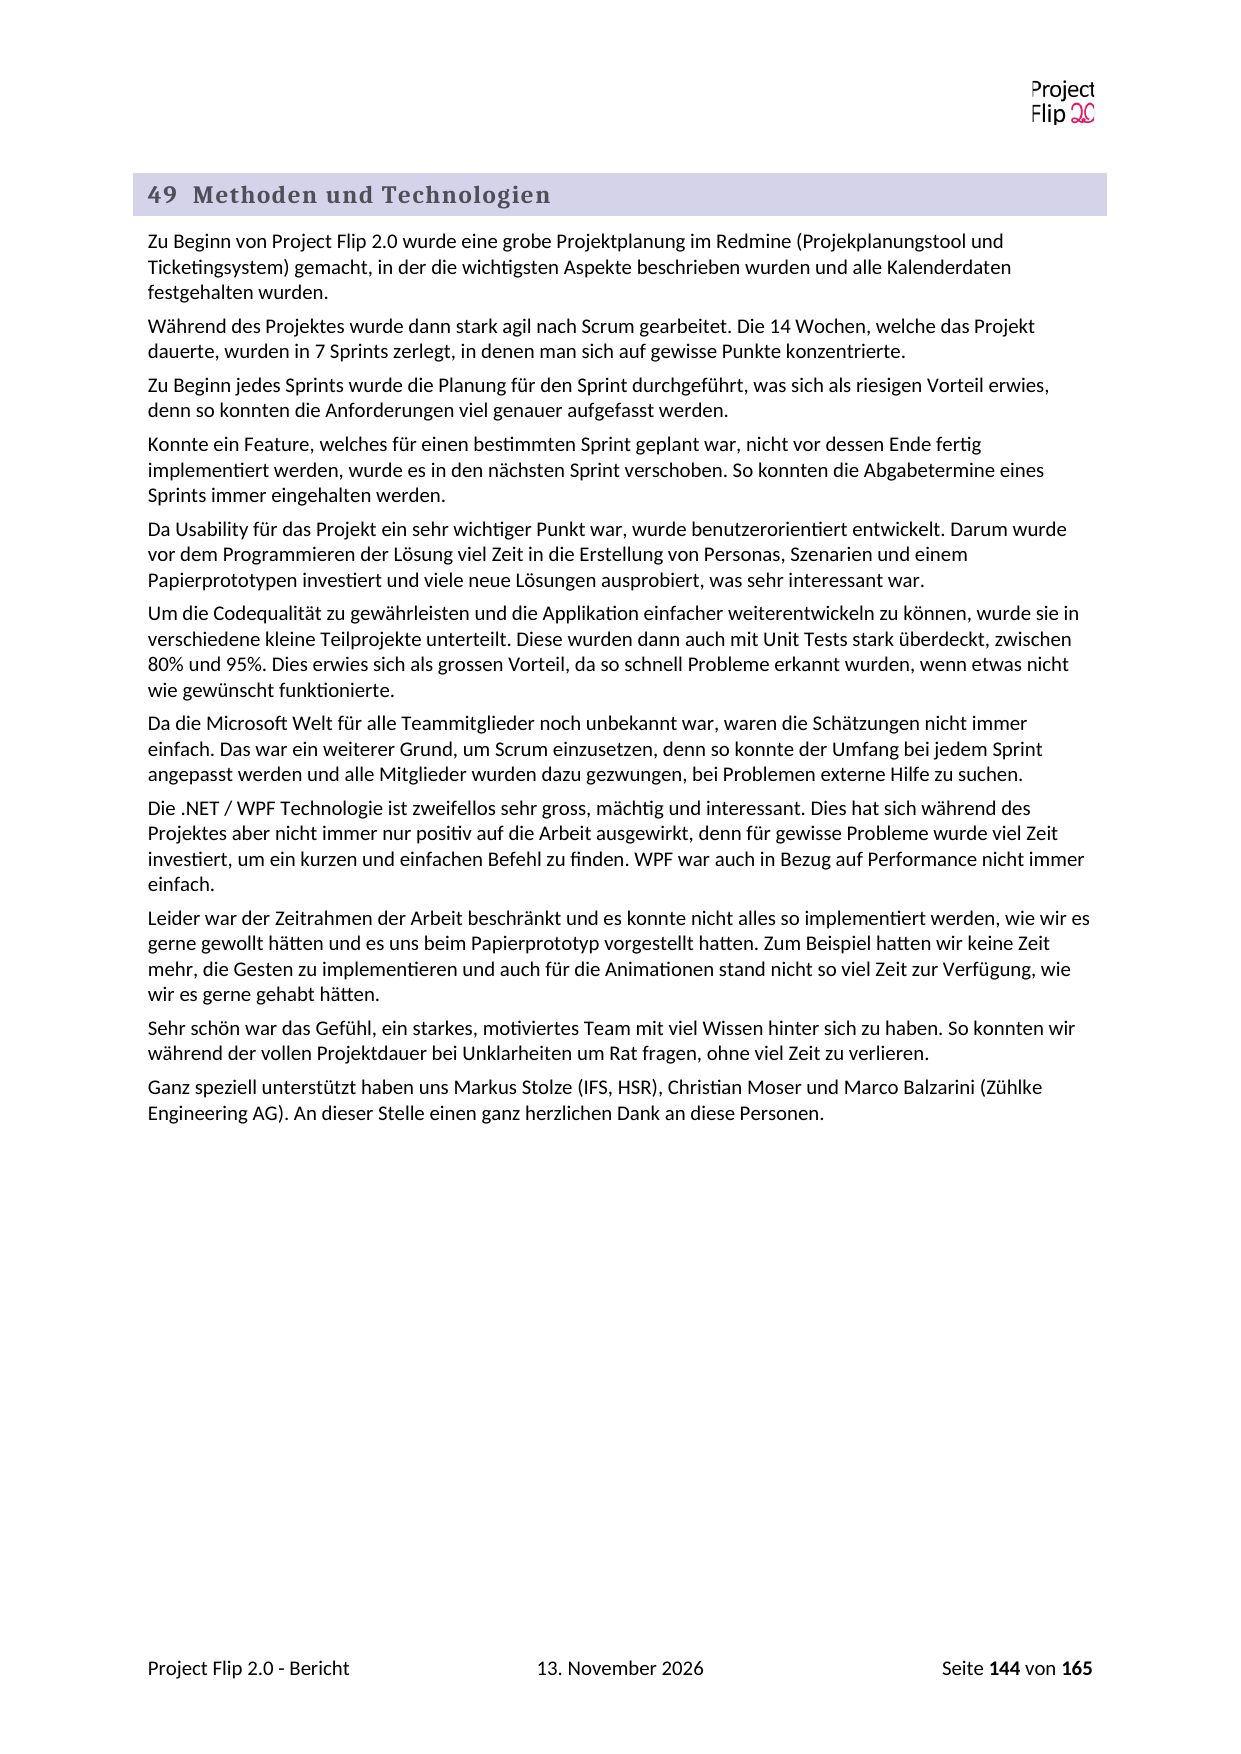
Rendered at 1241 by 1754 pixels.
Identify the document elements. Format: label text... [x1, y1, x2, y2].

text Um die Codequalität zu gewährleisten und die Applikation einfacher weiterentwickeln zu können, wurde sie in verschiedene kleine Teilprojekte unterteilt. Diese wurden dann auch mit Unit Tests stark überdeckt, zwischen 80% und 95%. Dies erwies sich als grossen Vorteil, da so schnell Probleme erkannt wurden, wenn etwas nicht wie gewünscht funktionierte. [148, 601, 1093, 702]
text Zu Beginn jedes Sprints wurde die Planung für den Sprint durchgeführt, was sich als riesigen Vorteil erwies, denn so konnten die Anforderungen viel genauer aufgefasst werden. [148, 372, 1093, 423]
text Während des Projektes wurde dann stark agil nach Scrum gearbeitet. Die 14 Wochen, welche das Projekt dauerte, wurden in 7 Sprints zerlegt, in denen man sich auf gewisse Punkte konzentrierte. [148, 313, 1093, 364]
text Zu Beginn von Project Flip 2.0 wurde eine grobe Projektplanung im Redmine (Projekplanungstool und Ticketingsystem) gemacht, in der die wichtigsten Aspekte beschrieben wurden und alle Kalenderdaten festgehalten wurden. [148, 228, 1093, 305]
text Die .NET / WPF Technologie ist zweifellos sehr gross, mächtig und interessant. Dies hat sich während des Projektes aber nicht immer nur positiv auf die Arbeit ausgewirkt, denn für gewisse Probleme wurde viel Zeit investiert, um ein kurzen und einfachen Befehl zu finden. WPF war auch in Bezug auf Performance nicht immer einfach. [148, 795, 1093, 897]
text Sehr schön war das Gefühl, ein starkes, motiviertes Team mit viel Wissen hinter sich zu haben. So konnten wir während der vollen Projektdauer bei Unklarheiten um Rat fragen, ohne viel Zeit zu verlieren. [148, 1015, 1093, 1066]
text Leider war der Zeitrahmen der Arbeit beschränkt und es konnte nicht alles so implementiert werden, wie wir es gerne gewollt hätten und es uns beim Papierprototyp vorgestellt hatten. Zum Beispiel hatten wir keine Zeit mehr, die Gesten zu implementieren und auch für die Animationen stand nicht so viel Zeit zur Verfügung, wie wir es gerne gehabt hätten. [148, 905, 1093, 1007]
picture [1081, 79, 1097, 124]
text Konnte ein Feature, welches für einen bestimmten Sprint geplant war, nicht vor dessen Ende fertig implementiert werden, wurde es in den nächsten Sprint verschoben. So konnten die Abgabetermine eines Sprints immer eingehalten werden. [148, 431, 1093, 508]
text Da die Microsoft Welt für alle Teammitglieder noch unbekannt war, waren die Schätzungen nicht immer einfach. Das war ein weiterer Grund, um Scrum einzusetzen, denn so konnte der Umfang bei jedem Sprint angepasst werden und alle Mitglieder wurden dazu gezwungen, bei Problemen externe Hilfe zu suchen. [148, 711, 1093, 787]
subtitle Methoden und Technologien [139, 179, 1101, 210]
text Ganz speziell unterstützt haben uns Markus Stolze (IFS, HSR), Christian Moser und Marco Balzarini (Zühlke Engineering AG). An dieser Stelle einen ganz herzlichen Dank an diese Personen. [148, 1074, 1093, 1125]
text Da Usability für das Projekt ein sehr wichtiger Punkt war, wurde benutzerorientiert entwickelt. Darum wurde vor dem Programmieren der Lösung viel Zeit in die Erstellung von Personas, Szenarien und einem Papierprototypen investiert und viele neue Lösungen ausprobiert, was sehr interessant war. [148, 516, 1093, 592]
